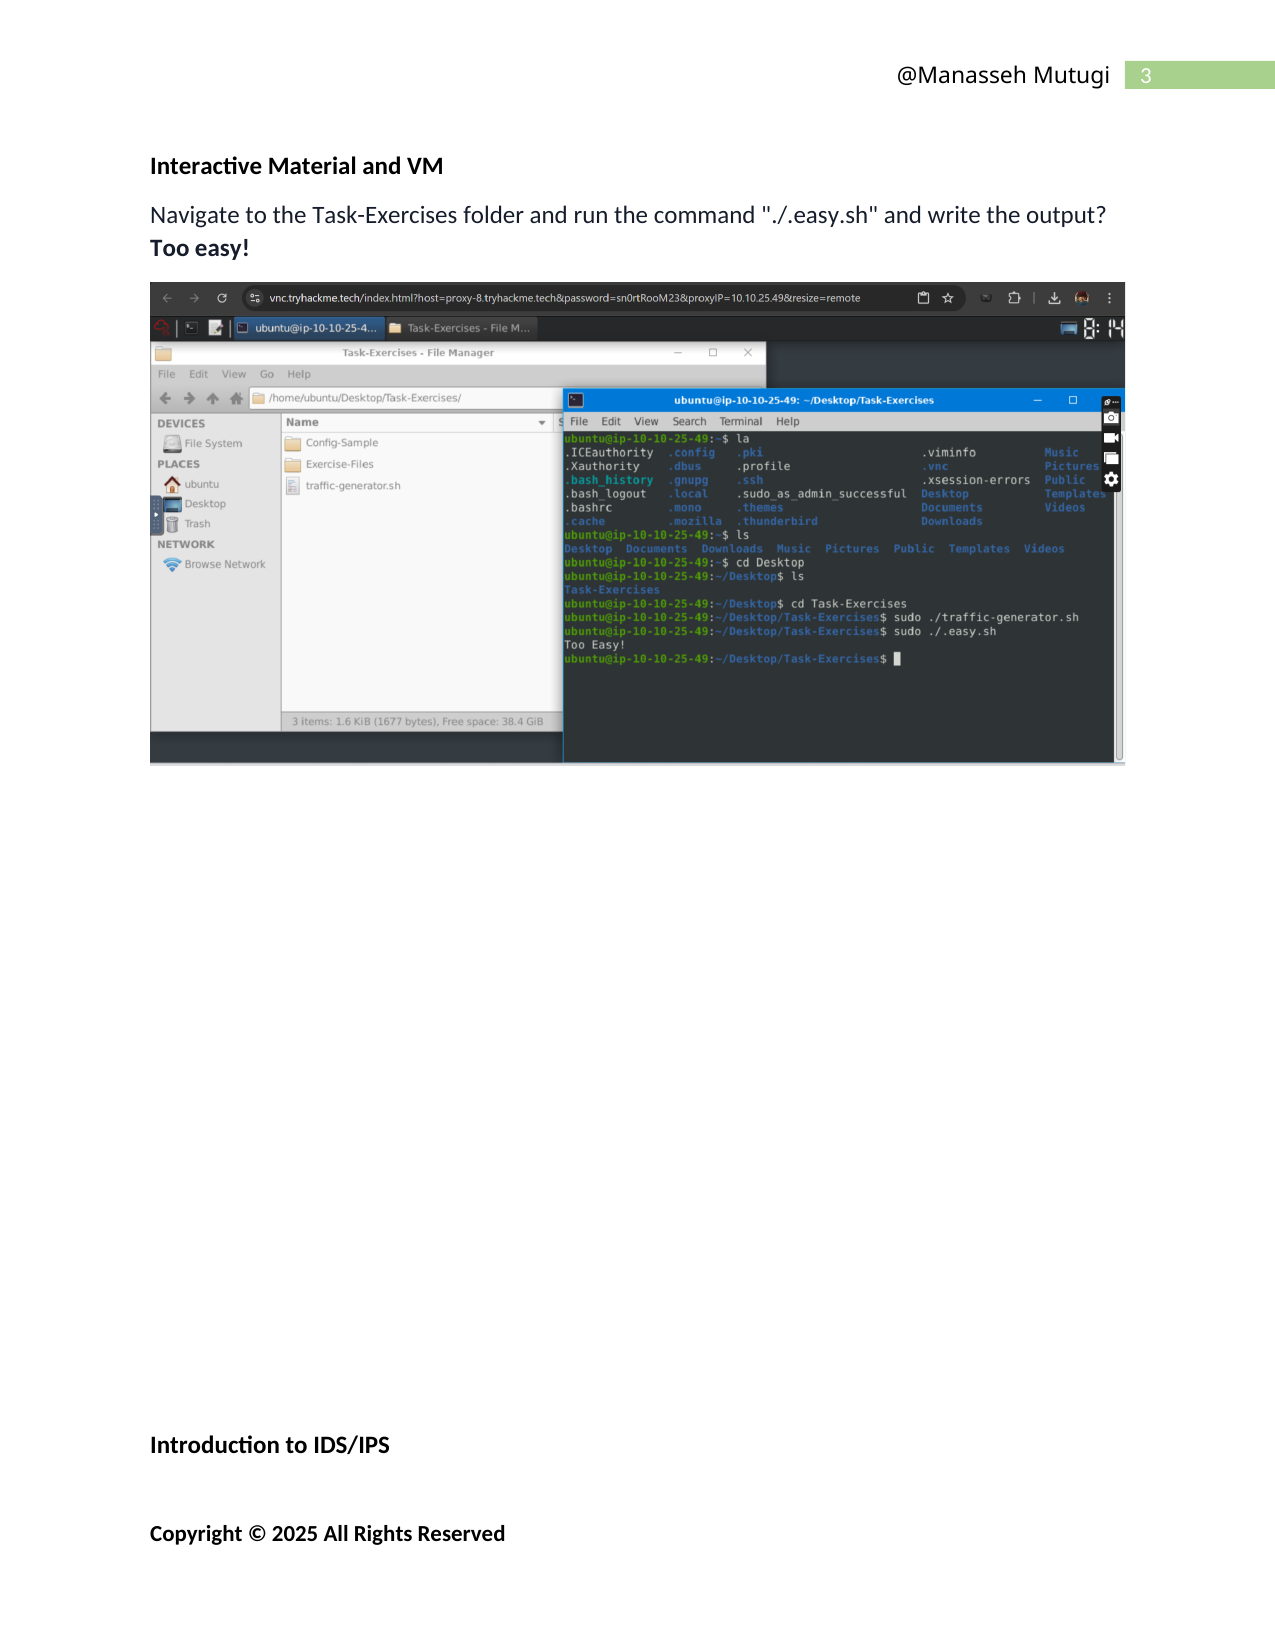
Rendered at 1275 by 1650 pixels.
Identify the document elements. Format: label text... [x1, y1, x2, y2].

text Introduction to IDS/IPS [150, 1429, 1125, 1459]
text Interactive Material and VM [150, 150, 1125, 181]
text Navigate to the Task-Exercises folder and run the command "./.easy.sh" and write the output? Too easy! [150, 199, 1125, 263]
picture [150, 282, 1125, 766]
